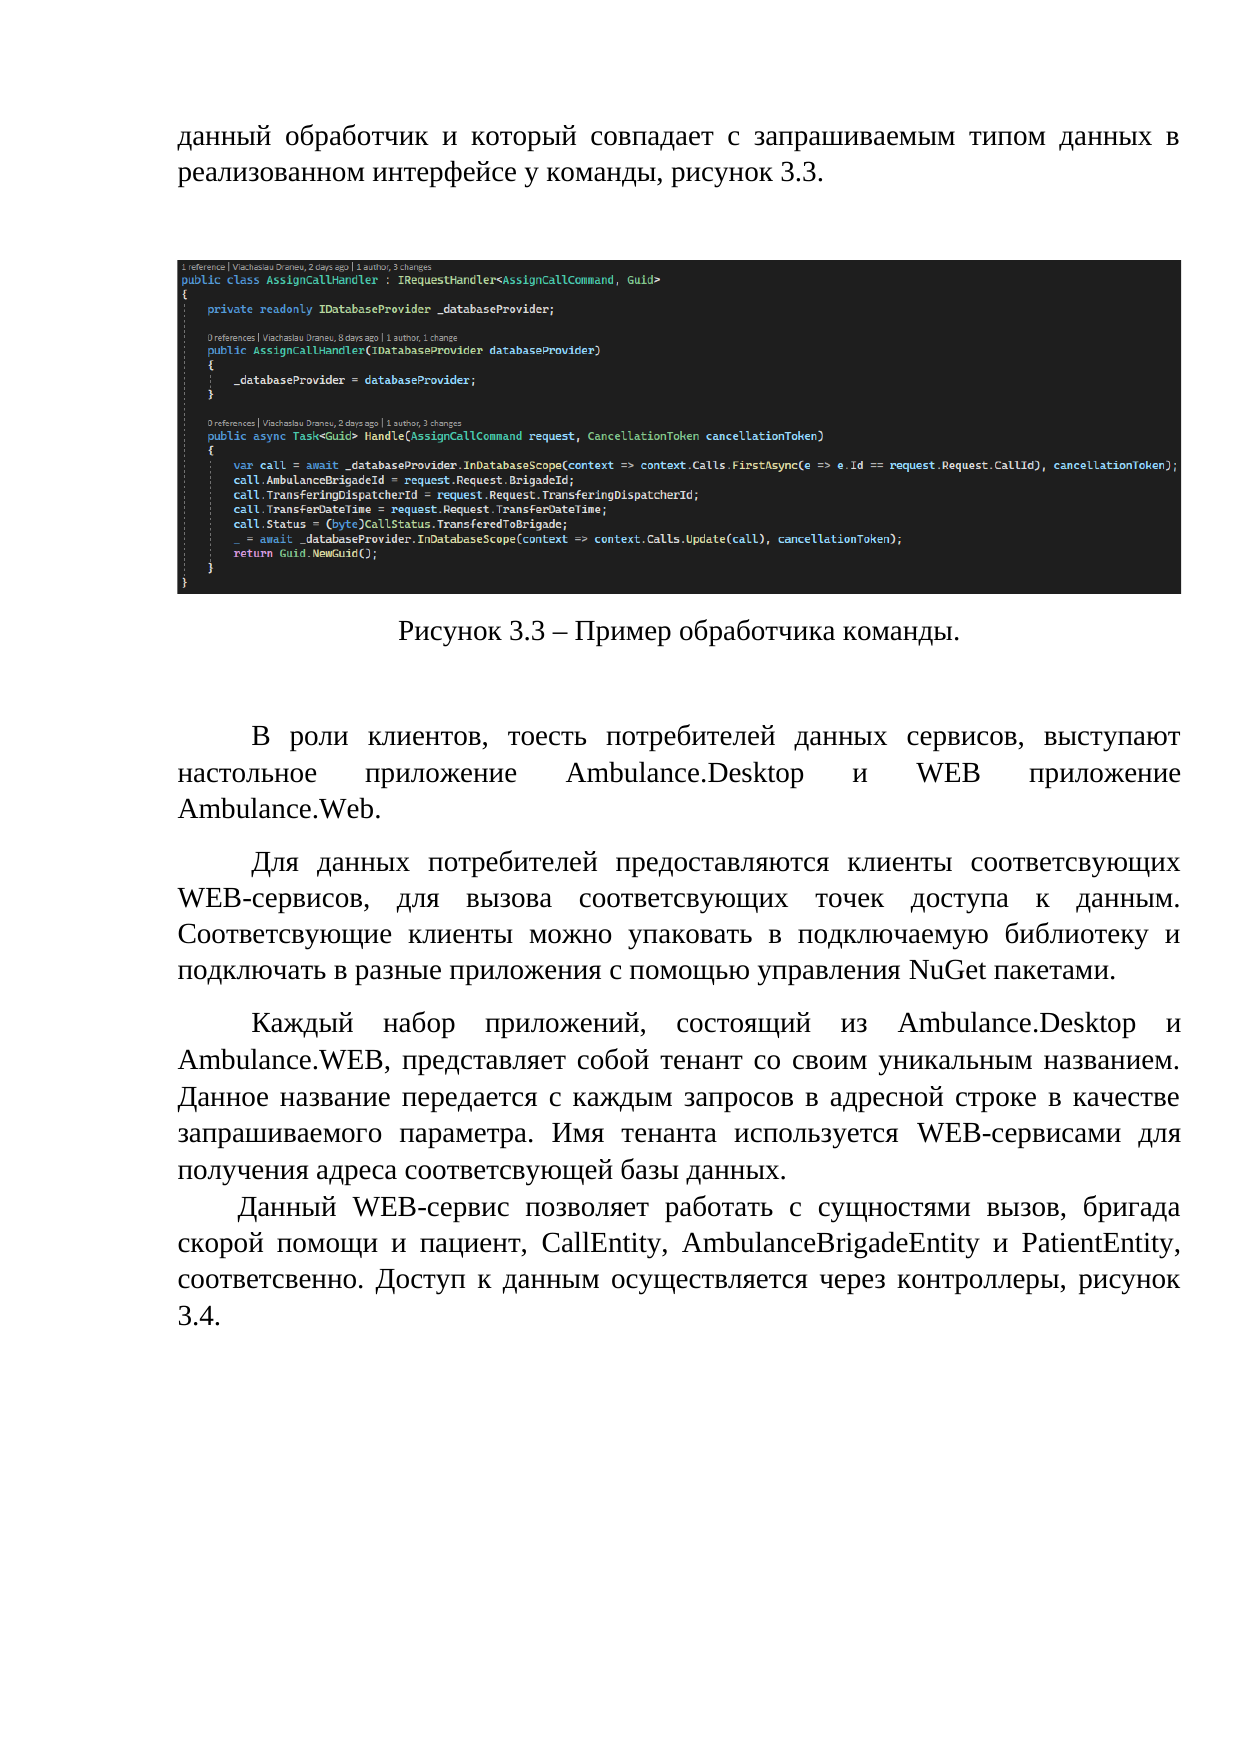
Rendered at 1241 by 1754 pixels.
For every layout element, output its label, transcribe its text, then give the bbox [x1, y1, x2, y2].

picture [177, 260, 1182, 594]
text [177, 118, 1181, 188]
text Для данных потребителей предоставляются клиенты соответсвующих WEB-сервисов, для вызова соответсвующих точек доступа к данным. Соответсвующие клиенты можно упаковать в подключаемую библиотеку и подключать в разные приложения с помощью управления NuGet пакетами. [177, 844, 1181, 986]
text Рисунок 3.3 – Пример обработчика команды. [177, 613, 1181, 646]
text Каждый набор приложений, состоящий из Ambulance.Desktop и Ambulance.WEB, представляет собой тенант со своим уникальным названием. Данное название передается с каждым запросов в адресной строке в качестве запрашиваемого параметра. Имя тенанта используется WEB-сервисами для получения адреса соответсвующей базы данных. [177, 1005, 1181, 1186]
text В роли клиентов, тоесть потребителей данных сервисов, выступают настольное приложение Ambulance.Desktop и WEB приложение Ambulance.Web. [177, 718, 1181, 824]
text Данный WEB-сервис позволяет работать с сущностями вызов, бригада скорой помощи и пациент, CallEntity, AmbulanceBrigadeEntity и PatientEntity, соответсвенно. Доступ к данным осуществляется через контроллеры, рисунок 3.4. [177, 1189, 1181, 1331]
